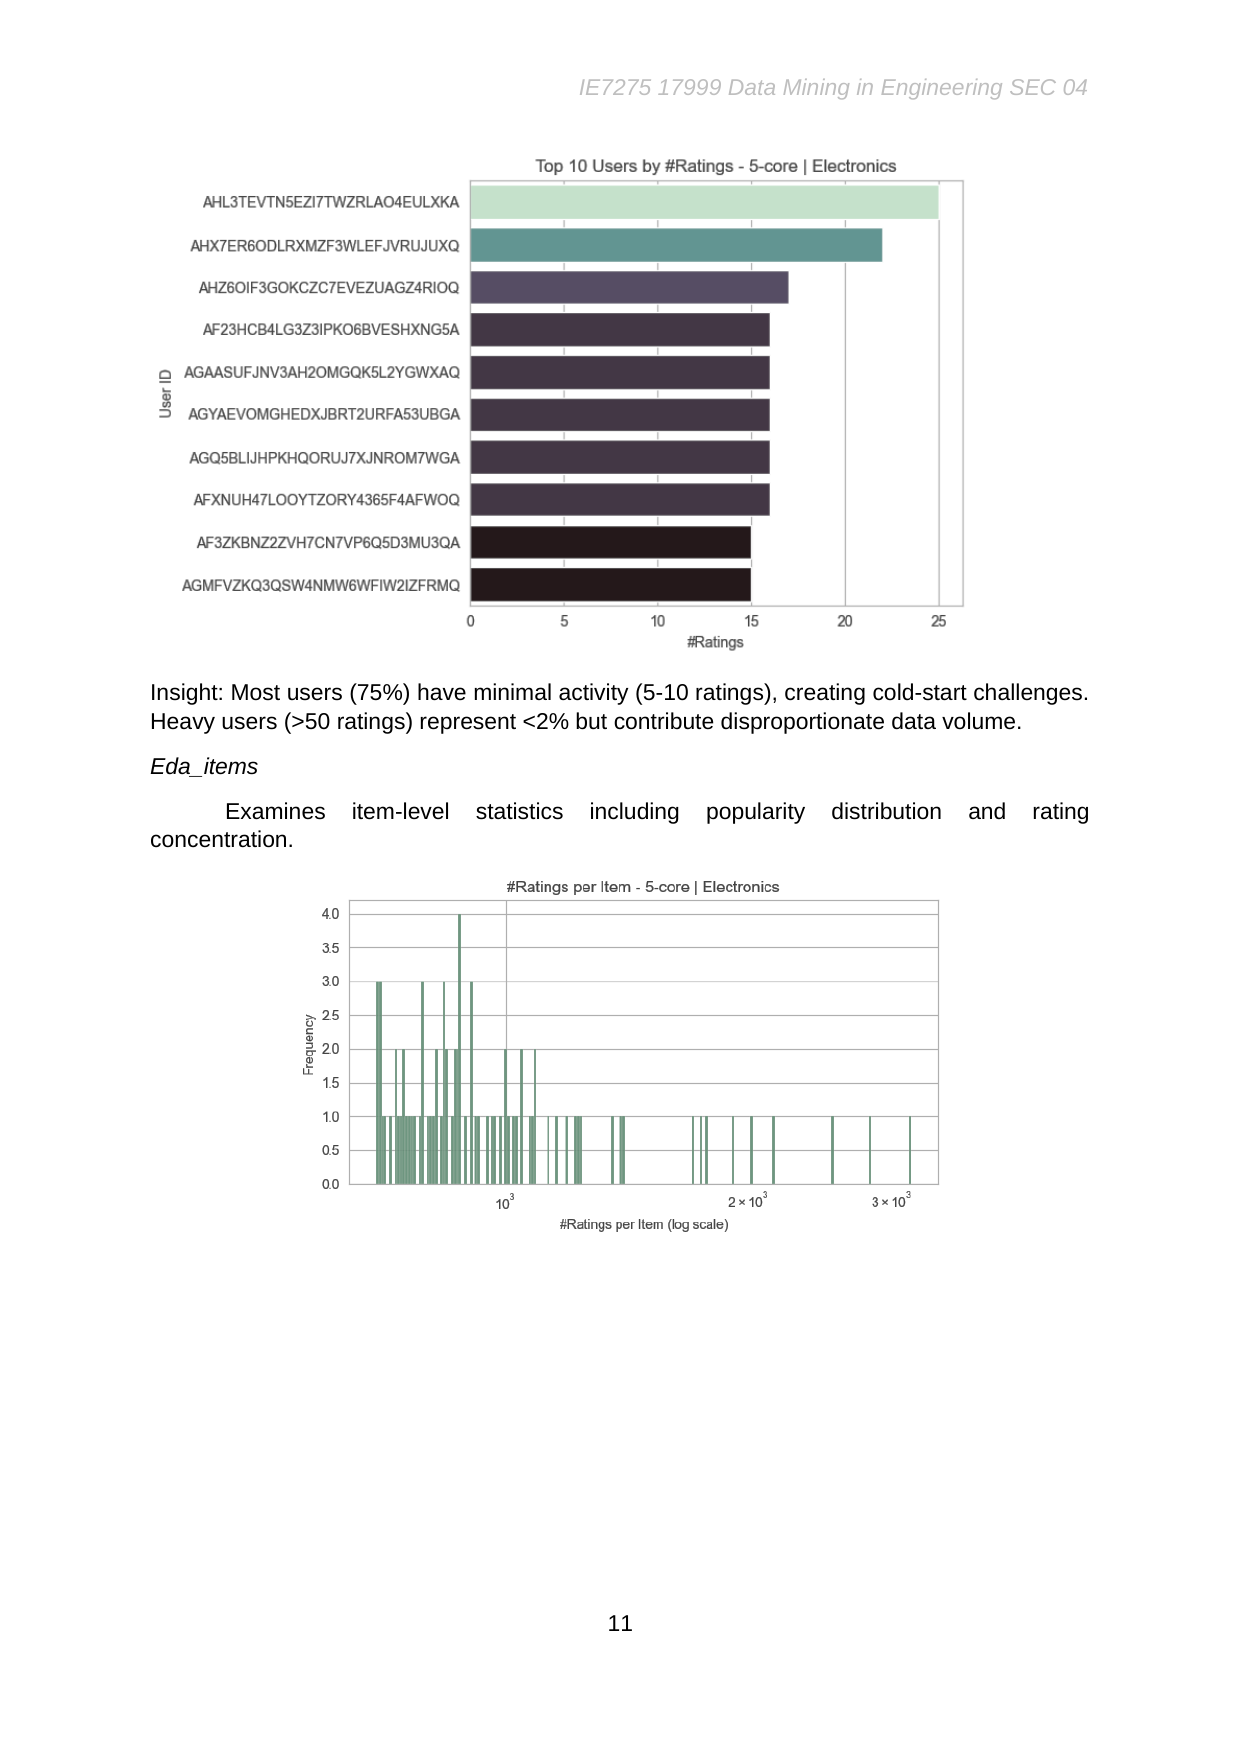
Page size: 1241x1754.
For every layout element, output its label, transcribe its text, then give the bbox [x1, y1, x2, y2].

picture [150, 149, 973, 661]
text Examines item-level statistics including popularity distribution and rating concentration. [150, 798, 1090, 853]
picture [293, 871, 947, 1241]
text Insight: Most users (75%) have minimal activity (5-10 ratings), creating cold-start challenges. Heavy users (>50 ratings) represent <2% but contribute disproportionate data volume. [150, 679, 1090, 734]
text Eda_items [150, 753, 1090, 779]
